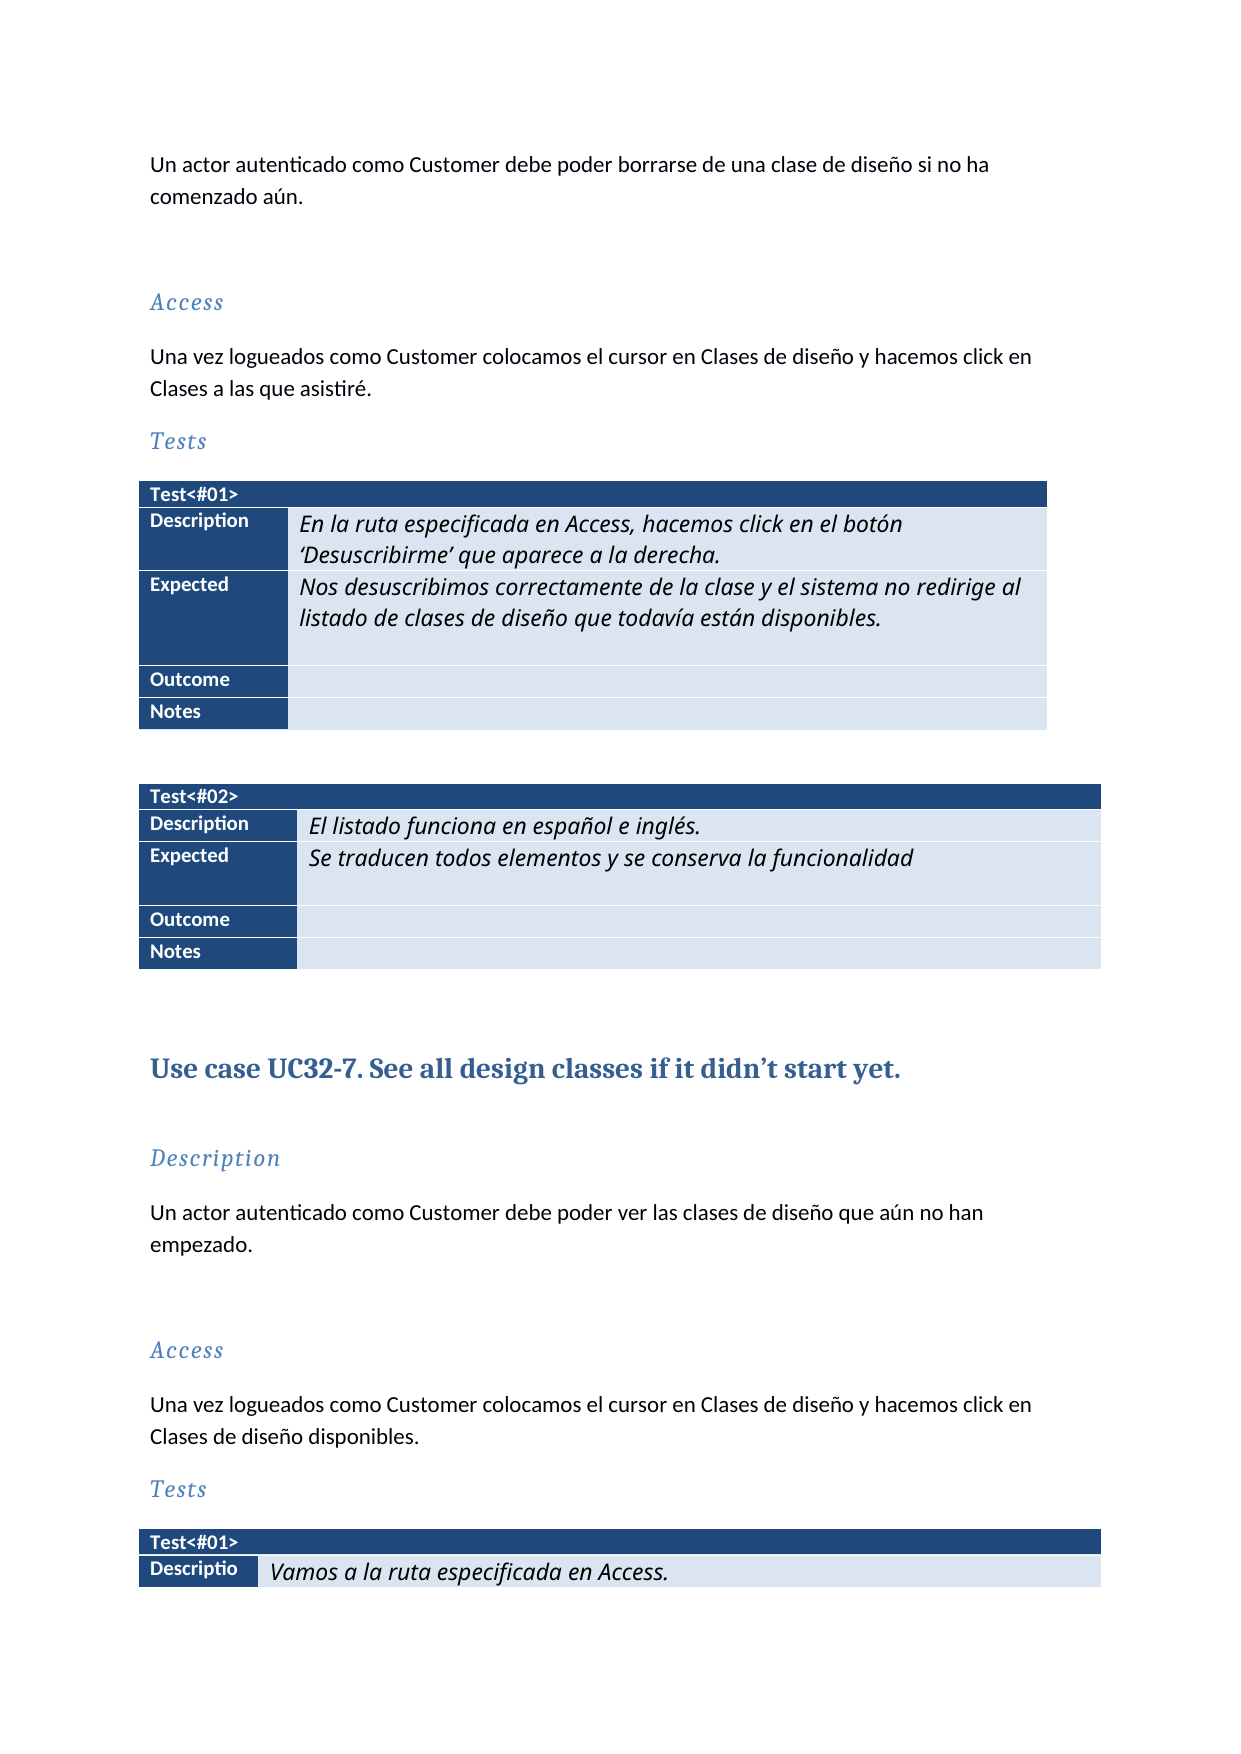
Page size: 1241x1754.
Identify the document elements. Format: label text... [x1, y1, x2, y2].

table_cell Expected [139, 571, 288, 665]
table_cell Notes [139, 698, 288, 729]
table_cell En la ruta especificada en Access, hacemos click en el botón ‘Desuscribirme’ que aparece a la derecha. [288, 508, 1047, 570]
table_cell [258, 1556, 1101, 1587]
table_cell Description [139, 1556, 258, 1587]
text Use case UC32-7. See all design classes if it didn’t start yet. [150, 1053, 1090, 1086]
table_header Test<#02> [139, 784, 1101, 809]
table_header Test<#01> [139, 1529, 1101, 1554]
table_cell Nos desuscribimos correctamente de la clase y el sistema no redirige al listado de clases de diseño que todavía están disponibles. [288, 571, 1047, 665]
text Un actor autenticado como Customer debe poder ver las clases de diseño que aún no han empezado. [150, 1198, 1090, 1258]
table_header Test<#01> [139, 481, 1047, 507]
table_cell [298, 906, 1101, 937]
subtitle Access [150, 288, 1090, 317]
text Un actor autenticado como Customer debe poder borrarse de una clase de diseño si no ha comenzado aún. [150, 150, 1090, 210]
text Una vez logueados como Customer colocamos el cursor en Clases de diseño y hacemos click en Clases de diseño disponibles. [150, 1390, 1090, 1450]
table_cell Description [139, 810, 297, 841]
subtitle Tests [150, 427, 1090, 456]
table_cell Notes [139, 938, 297, 969]
table_cell El listado funciona en español e inglés. [298, 810, 1101, 841]
subtitle Tests [150, 1475, 1090, 1504]
table_cell Outcome [139, 906, 297, 937]
table_cell Expected [139, 842, 297, 905]
subtitle Access [150, 1336, 1090, 1365]
table_cell Outcome [139, 666, 288, 697]
table_cell [288, 666, 1047, 697]
table_cell [298, 938, 1101, 969]
table_cell Description [139, 508, 288, 570]
table_cell [288, 698, 1047, 729]
text Una vez logueados como Customer colocamos el cursor en Clases de diseño y hacemos click en Clases a las que asistiré. [150, 342, 1090, 402]
subtitle Description [150, 1144, 1090, 1173]
table_cell Se traducen todos elementos y se conserva la funcionalidad [298, 842, 1101, 905]
